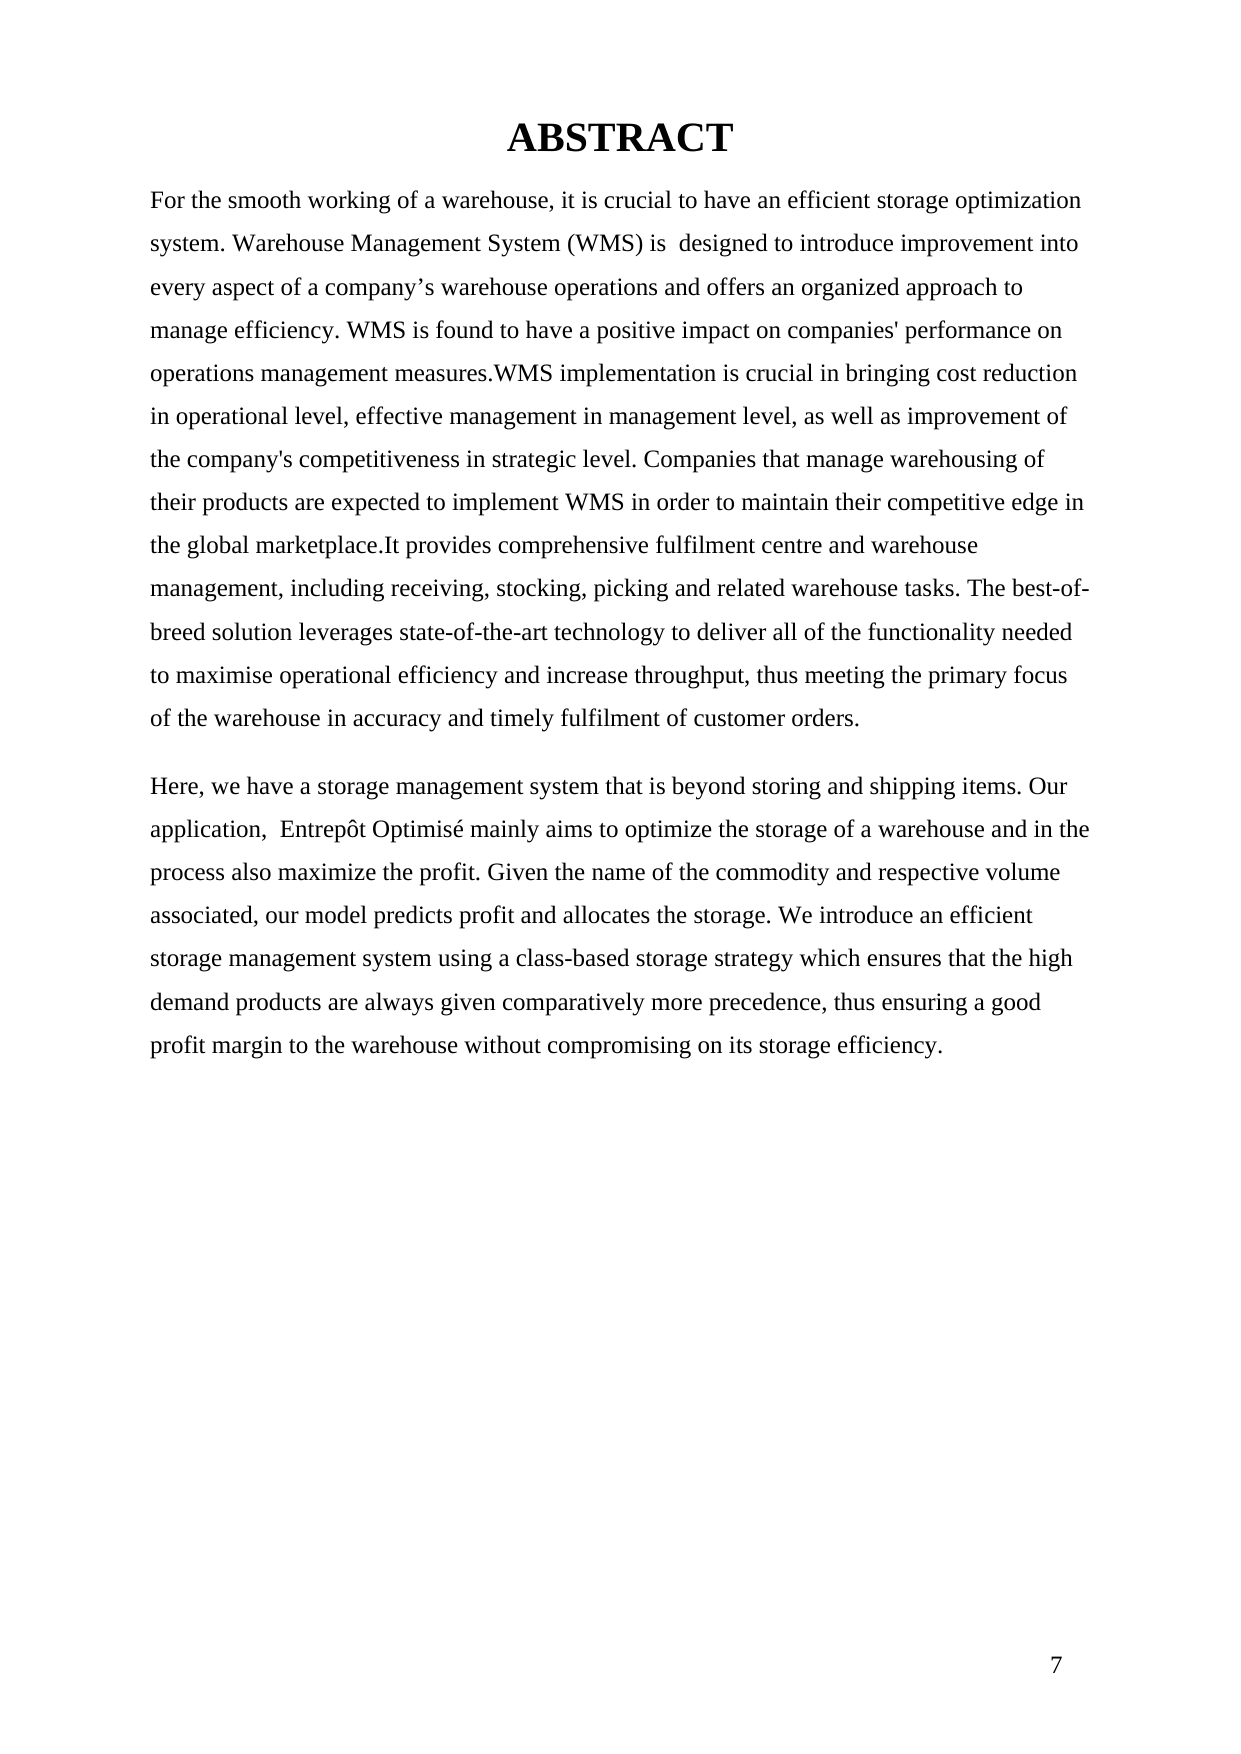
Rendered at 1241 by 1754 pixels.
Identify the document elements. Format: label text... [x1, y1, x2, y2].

text ABSTRACT [150, 112, 1090, 160]
text For the smooth working of a warehouse, it is crucial to have an efficient storage optimization system. Warehouse Management System (WMS) is designed to introduce improvement into every aspect of a company’s warehouse operations and offers an organized approach to manage efficiency. WMS is found to have a positive impact on companies' performance on operations management measures.WMS implementation is crucial in bringing cost reduction in operational level, effective management in management level, as well as improvement of the company's competitiveness in strategic level. Companies that manage warehousing of their products are expected to implement WMS in order to maintain their competitive edge in the global marketplace.It provides comprehensive fulfilment centre and warehouse management, including receiving, stocking, picking and related warehouse tasks. The best-of-breed solution leverages state-of-the-art technology to deliver all of the functionality needed to maximise operational efficiency and increase throughput, thus meeting the primary focus of the warehouse in accuracy and timely fulfilment of customer orders. [150, 185, 1090, 574]
text Here, we have a storage management system that is beyond storing and shipping items. Our application, Entrepôt Optimisé mainly aims to optimize the storage of a warehouse and in the process also maximize the profit. Given the name of the commodity and respective volume associated, our model predicts profit and allocates the storage. We introduce an efficient storage management system using a class-based storage strategy which ensures that the high demand products are always given comparatively more precedence, thus ensuring a good profit margin to the warehouse without compromising on its storage efficiency. [150, 771, 1090, 1058]
text For the smooth working of a warehouse, it is crucial to have an efficient storage optimization system. Warehouse Management System (WMS) is designed to introduce improvement into every aspect of a company’s warehouse operations and offers an organized approach to manage efficiency. WMS is found to have a positive impact on companies' performance on operations management measures.WMS implementation is crucial in bringing cost reduction in operational level, effective management in management level, as well as improvement of the company's competitiveness in strategic level. Companies that manage warehousing of their products are expected to implement WMS in order to maintain their competitive edge in the global marketplace.It provides comprehensive fulfilment centre and warehouse management, including receiving, stocking, picking and related warehouse tasks. The best-of-breed solution leverages state-of-the-art technology to deliver all of the functionality needed to maximise operational efficiency and increase throughput, thus meeting the primary focus of the warehouse in accuracy and timely fulfilment of customer orders. [150, 602, 1090, 732]
